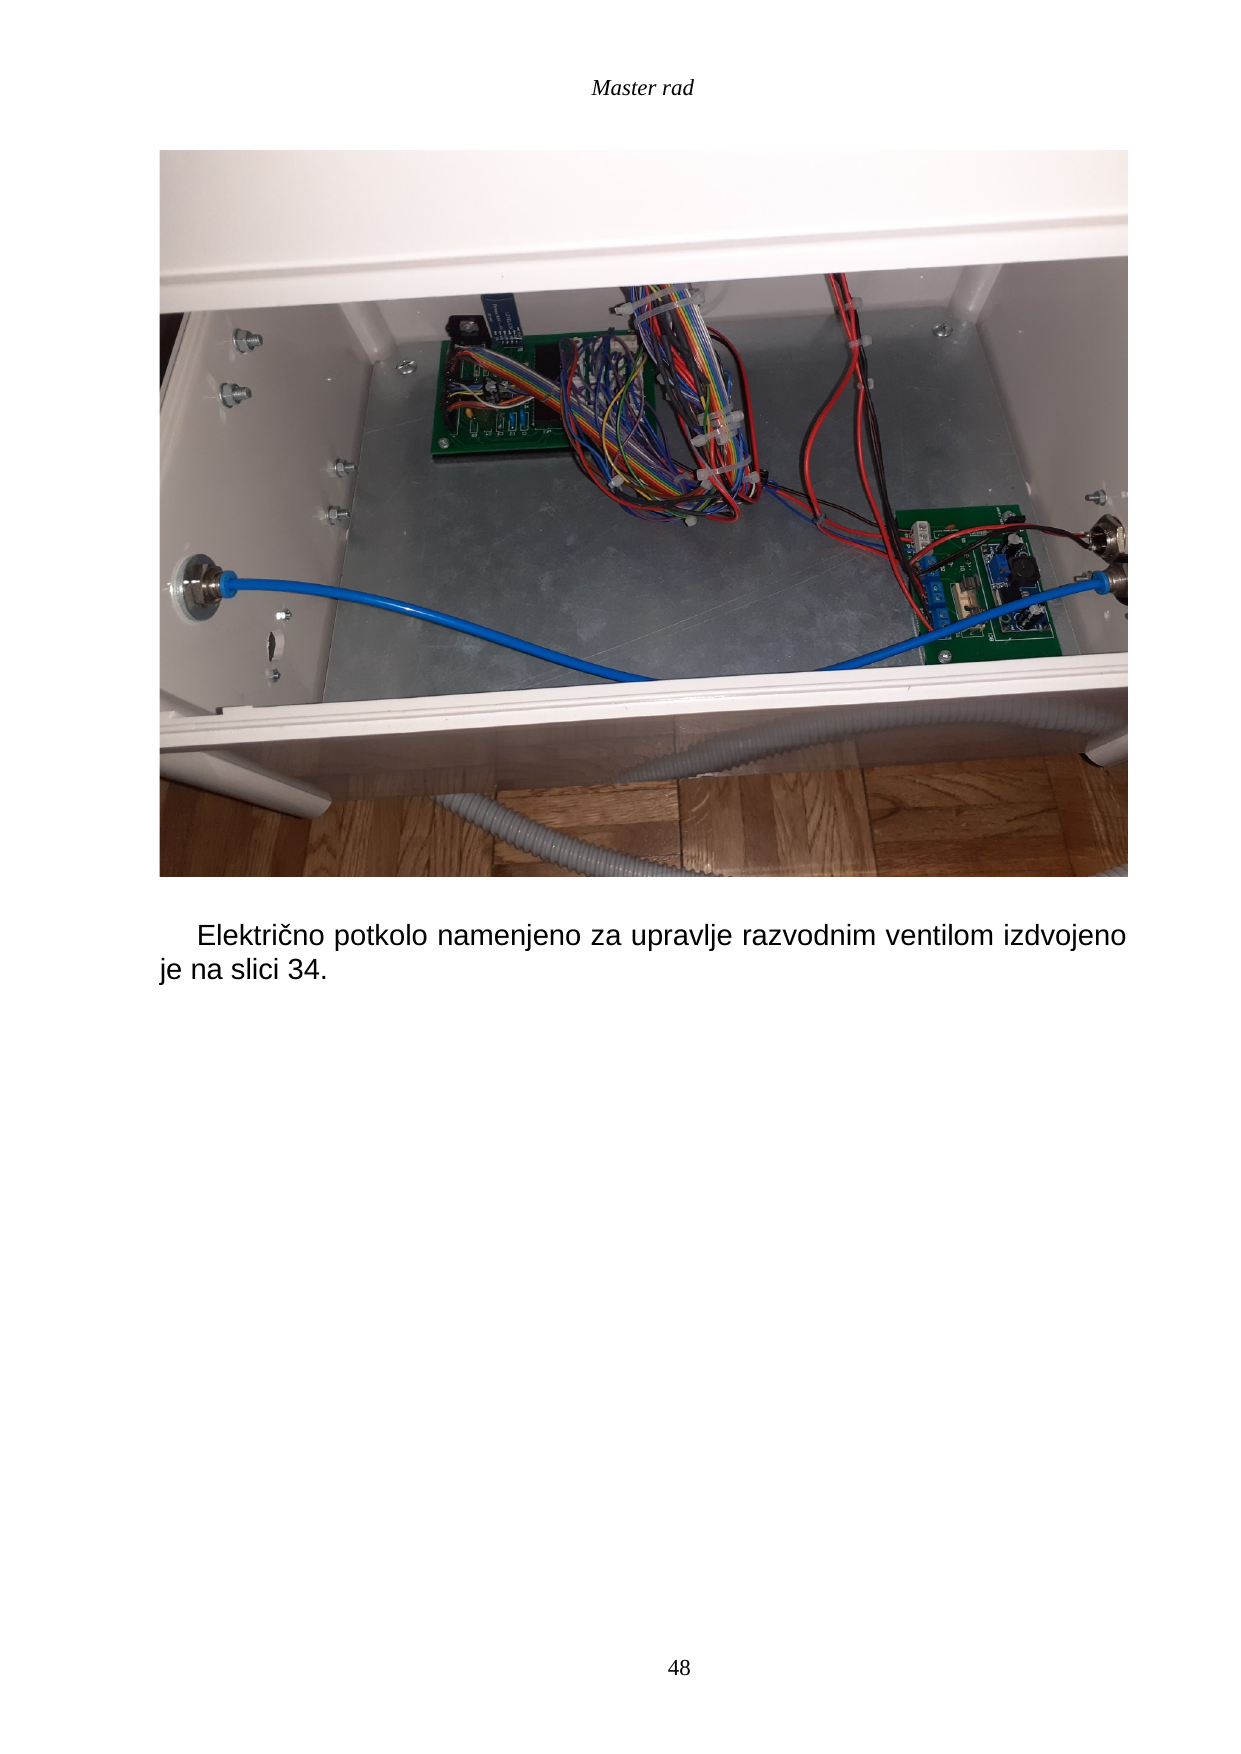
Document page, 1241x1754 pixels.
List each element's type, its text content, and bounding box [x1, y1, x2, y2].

text Električno potkolo namenjeno za upravlje razvodnim ventilom izdvojeno je na slici 34. [159, 918, 1128, 985]
picture [159, 150, 1128, 877]
